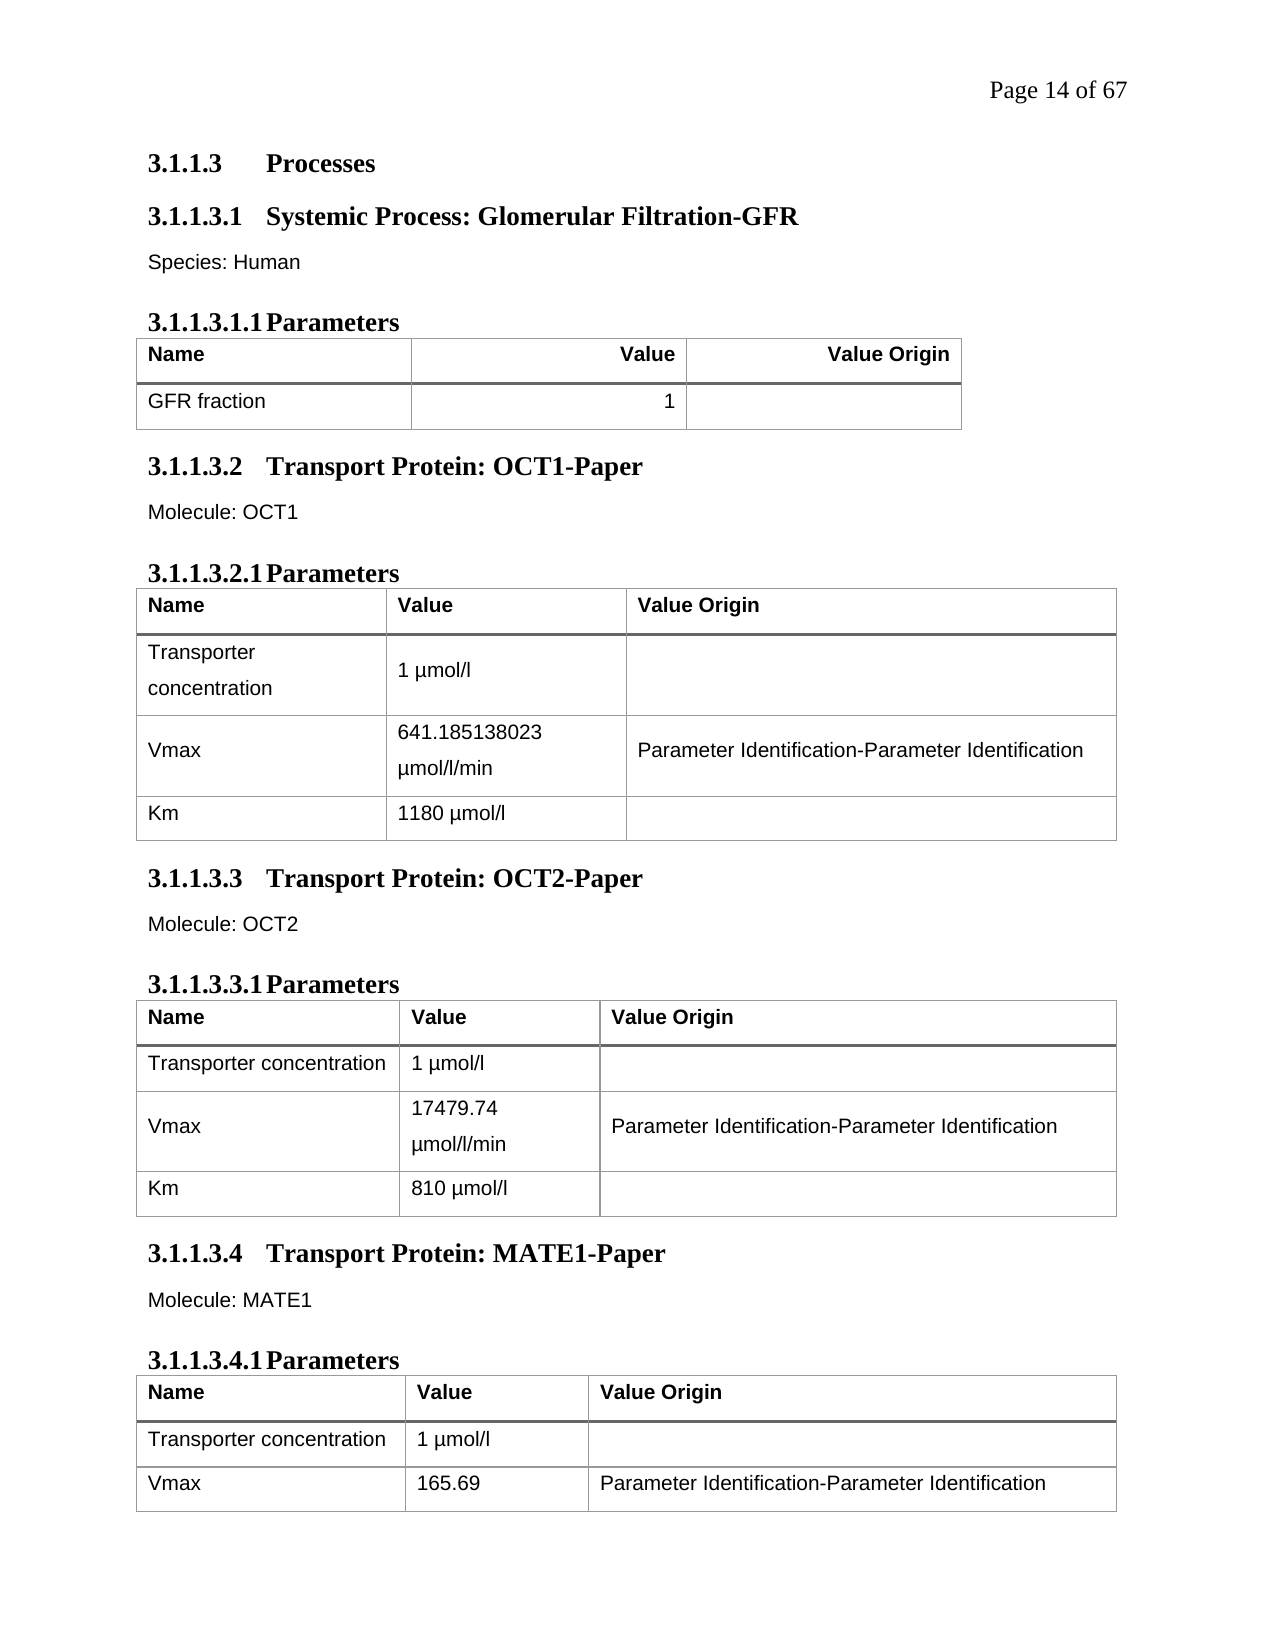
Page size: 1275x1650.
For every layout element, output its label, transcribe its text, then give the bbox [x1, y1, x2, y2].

subtitle Parameters [148, 968, 1127, 1000]
table_cell [589, 1423, 1116, 1466]
table_cell 1180 µmol/l [387, 797, 626, 840]
subtitle Parameters [148, 557, 1127, 588]
table_cell Km [137, 1172, 399, 1216]
table_header Name [137, 589, 386, 633]
table_cell 1 µmol/l [387, 636, 626, 715]
table_header Name [137, 339, 411, 382]
table_header Value [387, 589, 626, 633]
table_cell 1 µmol/l [400, 1047, 599, 1091]
table_cell Parameter Identification-Parameter Identification [627, 716, 1116, 796]
table_cell 810 µmol/l [400, 1172, 599, 1216]
subtitle Processes [148, 148, 1127, 179]
text Species: Human [148, 249, 1127, 273]
text Molecule: MATE1 [148, 1287, 1127, 1311]
table_header Value Origin [601, 1001, 1116, 1044]
table_cell [601, 1047, 1116, 1091]
table_header Value [412, 339, 686, 382]
subtitle Transport Protein: MATE1-Paper [148, 1237, 1127, 1269]
subtitle Transport Protein: OCT2-Paper [148, 862, 1127, 893]
table_cell Transporter concentration [137, 636, 386, 715]
table_cell [627, 797, 1116, 840]
table_cell Km [137, 797, 386, 840]
table_cell [687, 385, 961, 428]
table_cell 165.69 µmol/l/min [406, 1468, 588, 1511]
subtitle Parameters [148, 1344, 1127, 1375]
table_cell [601, 1172, 1116, 1216]
subtitle Transport Protein: OCT1-Paper [148, 450, 1127, 481]
table_cell Parameter Identification-Parameter Identification [601, 1092, 1116, 1171]
table_cell [627, 636, 1116, 715]
table_header Value Origin [589, 1376, 1116, 1420]
text Molecule: OCT1 [148, 500, 1127, 524]
table_cell Vmax [137, 1468, 405, 1511]
table_header Value [406, 1376, 588, 1420]
table_cell 1 µmol/l [406, 1423, 588, 1466]
table_cell Transporter concentration [137, 1423, 405, 1466]
table_header Value Origin [687, 339, 961, 382]
table_header Value [400, 1001, 599, 1044]
text Molecule: OCT2 [148, 912, 1127, 936]
subtitle Systemic Process: Glomerular Filtration-GFR [148, 199, 1127, 231]
table_cell 641.185138023 µmol/l/min [387, 716, 626, 796]
table_header Name [137, 1376, 405, 1420]
table_cell Vmax [137, 716, 386, 796]
table_cell 1 [412, 385, 686, 428]
table_cell Transporter concentration [137, 1047, 399, 1091]
table_header Value Origin [627, 589, 1116, 633]
table_header Name [137, 1001, 399, 1044]
table_cell Vmax [137, 1092, 399, 1171]
subtitle Parameters [148, 306, 1127, 337]
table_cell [589, 1468, 1116, 1511]
table_cell 17479.74 µmol/l/min [400, 1092, 599, 1171]
table_cell GFR fraction [137, 385, 411, 428]
